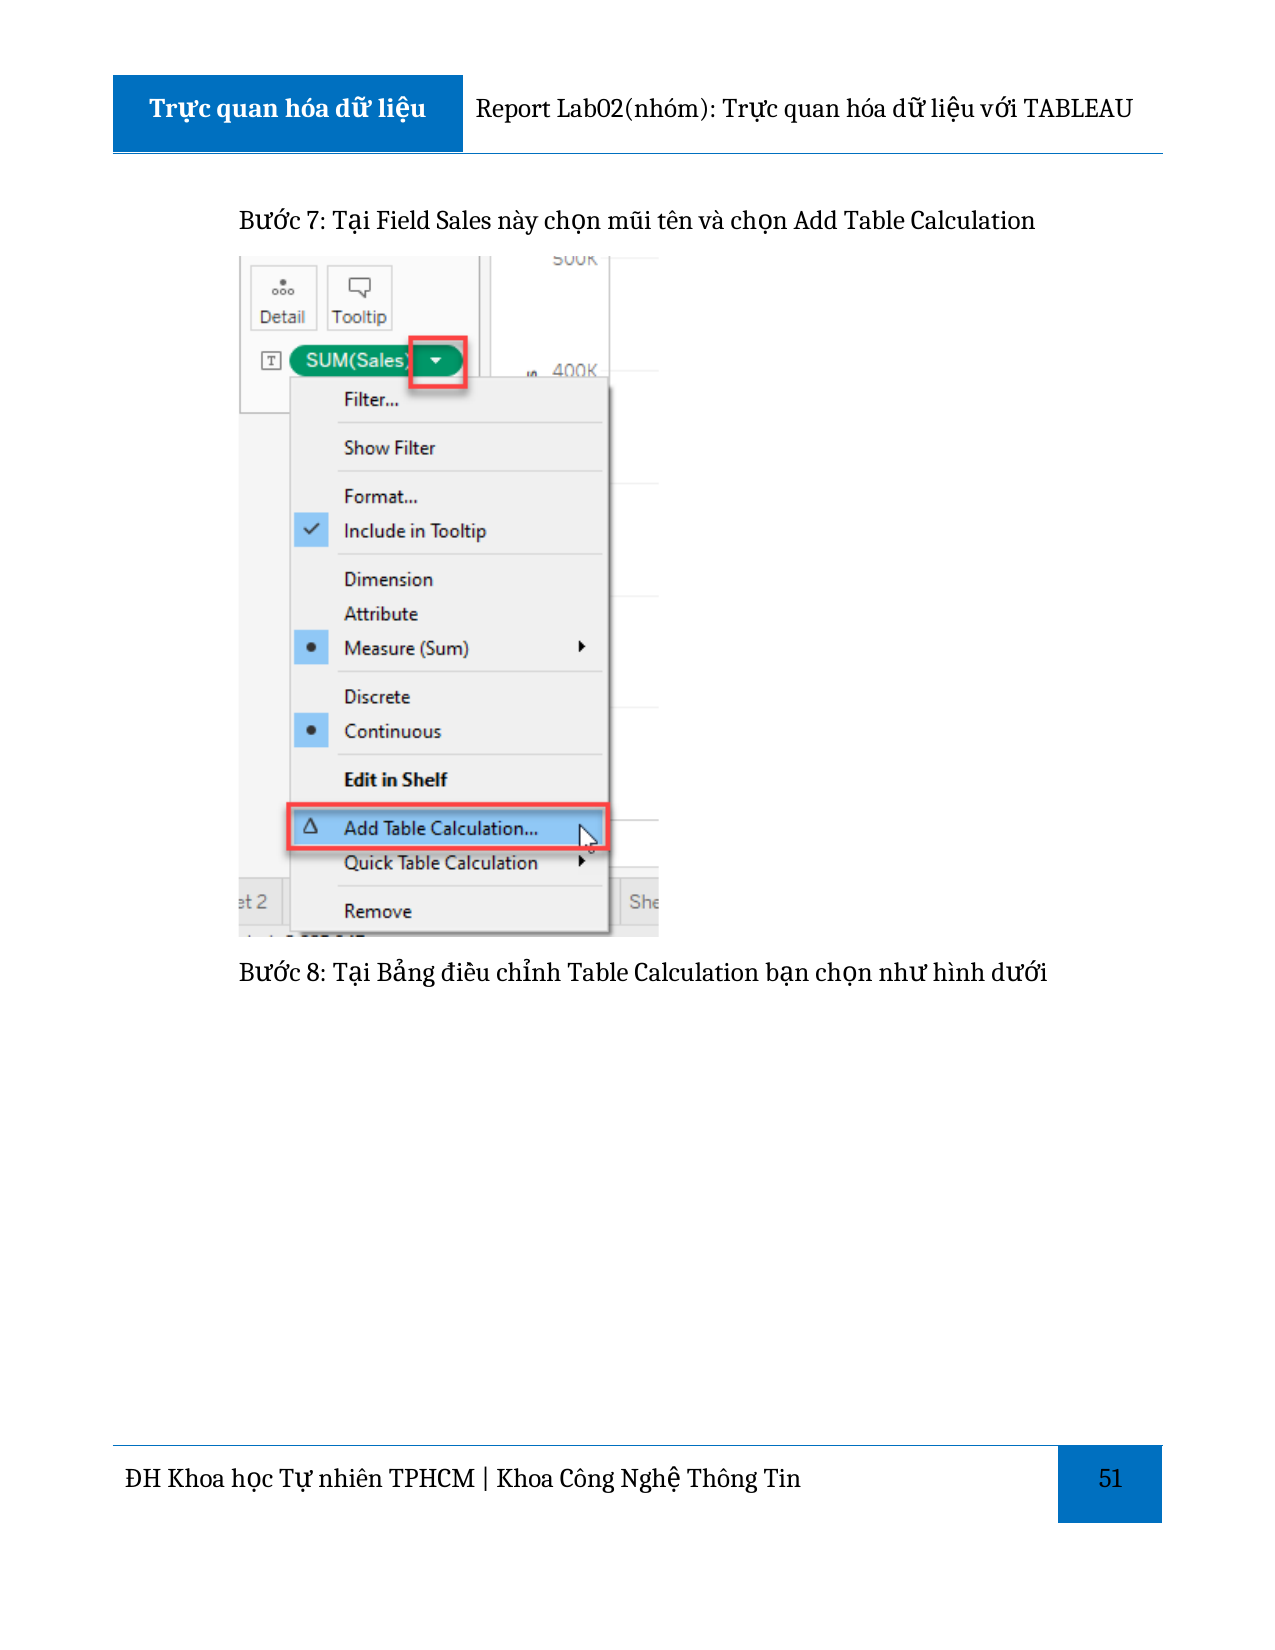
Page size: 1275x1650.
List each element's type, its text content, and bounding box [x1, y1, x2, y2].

picture [238, 256, 659, 937]
list Bước 7: Tại Field Sales này chọn mũi tên và chọn Add Table Calculation [239, 205, 1162, 237]
list Bước 8: Tại Bảng điều chỉnh Table Calculation bạn chọn như hình dưới [239, 957, 1162, 988]
